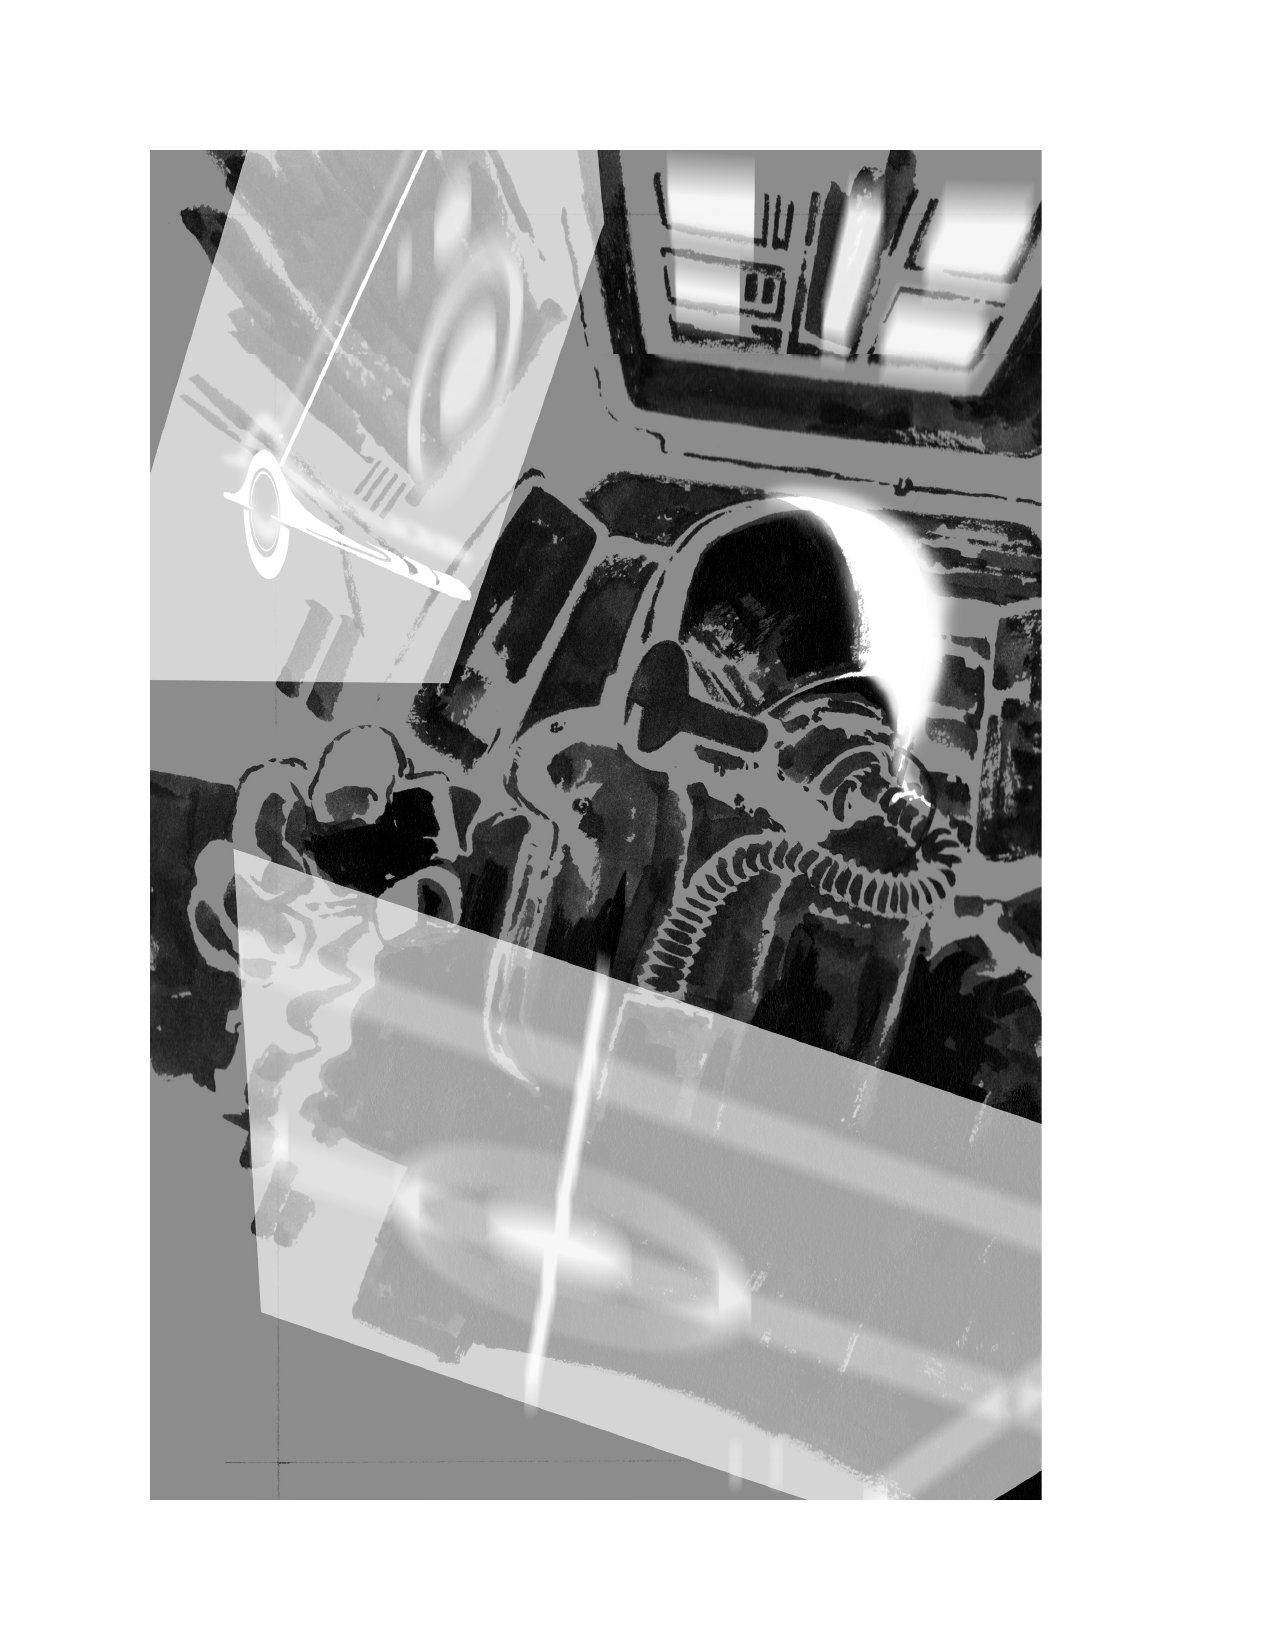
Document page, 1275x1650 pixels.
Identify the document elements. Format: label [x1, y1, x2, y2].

picture [150, 150, 1042, 1500]
